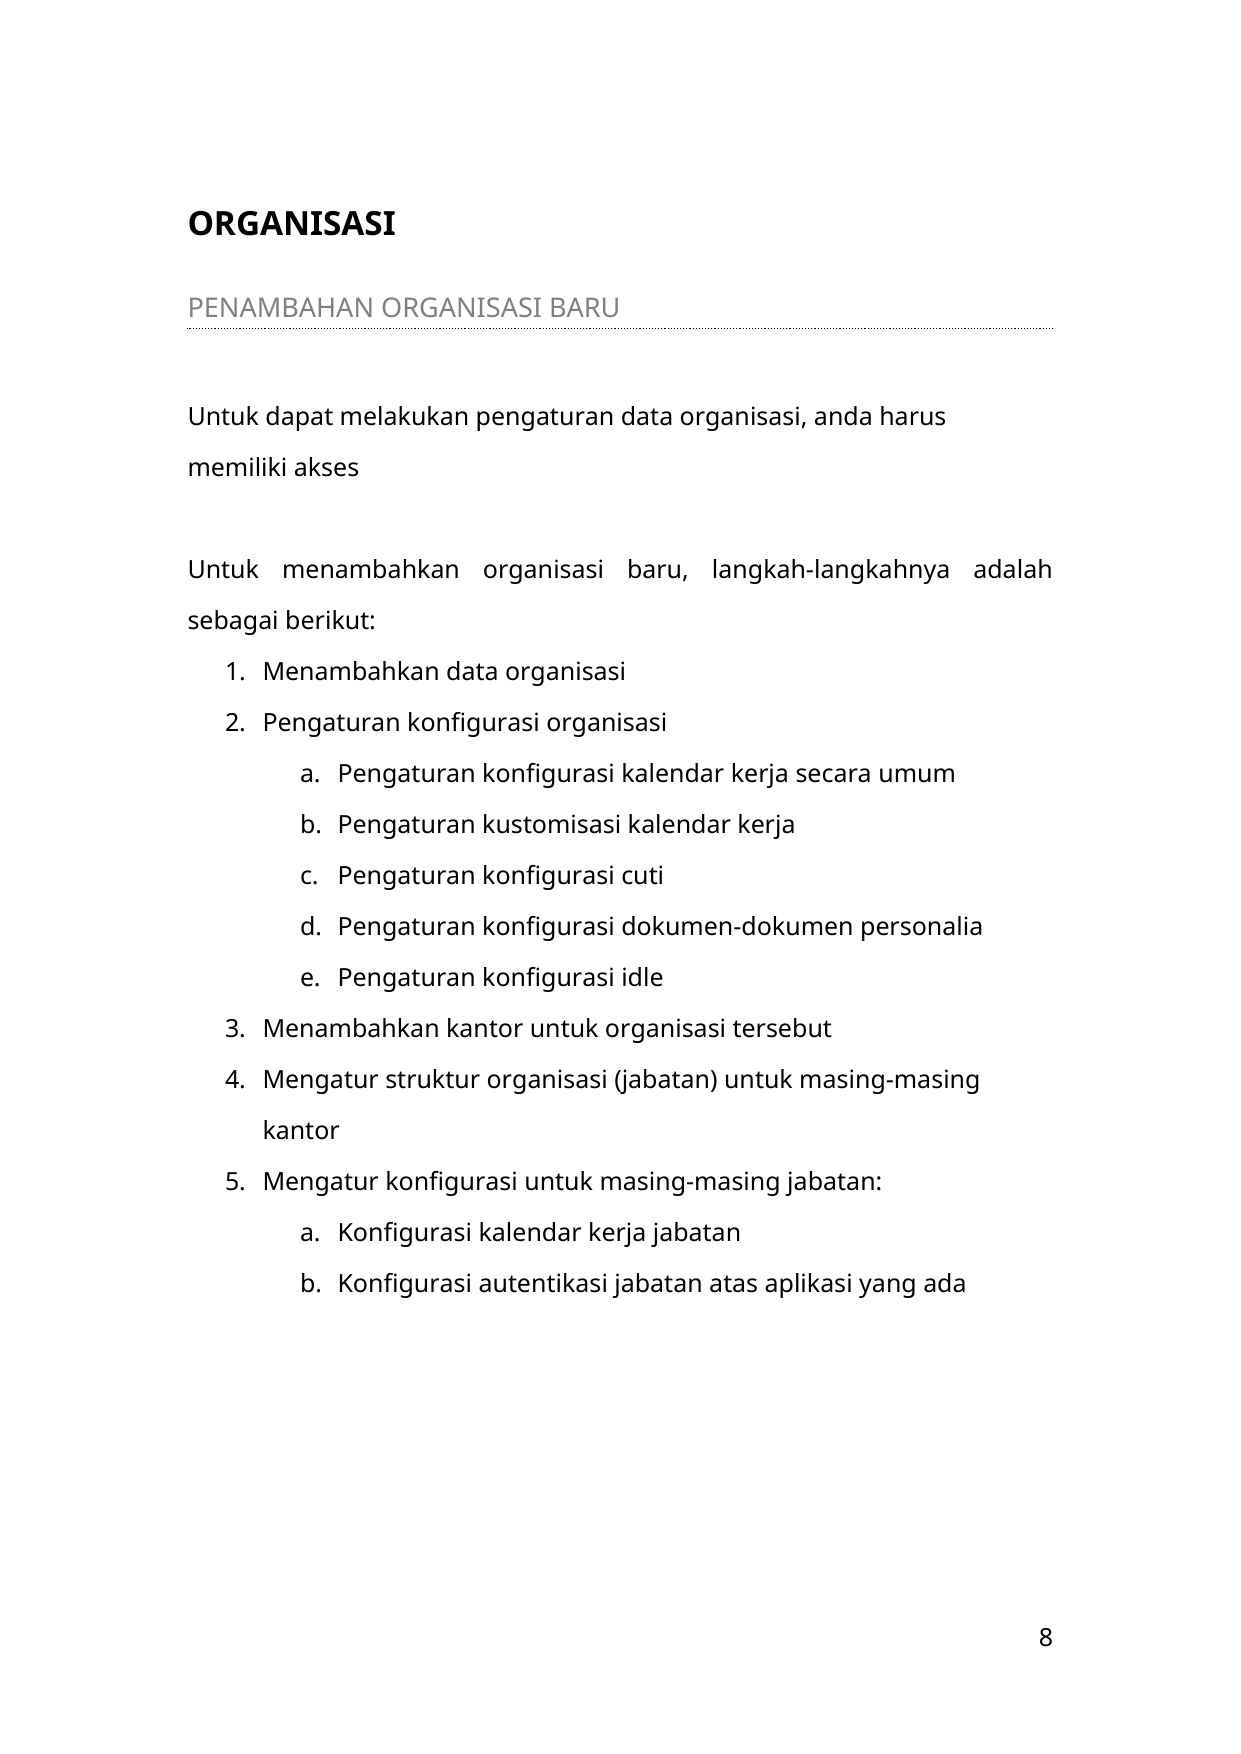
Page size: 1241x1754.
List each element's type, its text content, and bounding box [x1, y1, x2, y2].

list Pengaturan konfigurasi kalendar kerja secara umum [300, 756, 1053, 790]
list Konfigurasi autentikasi jabatan atas aplikasi yang ada [300, 1266, 1053, 1300]
subtitle PENAMBAHAN ORGANISASI BARU [187, 289, 1053, 329]
text Untuk menambahkan organisasi baru, langkah-langkahnya adalah sebagai berikut: [187, 552, 1053, 637]
list Pengaturan kustomisasi kalendar kerja [300, 807, 1053, 841]
text Untuk dapat melakukan pengaturan data organisasi, anda harus memiliki akses [187, 398, 1053, 483]
subtitle ORGANISASI [187, 200, 1053, 245]
list Menambahkan kantor untuk organisasi tersebut [225, 1011, 1053, 1045]
list Pengaturan konfigurasi organisasi [225, 705, 1053, 739]
list Mengatur konfigurasi untuk masing-masing jabatan: [225, 1164, 1053, 1198]
list Pengaturan konfigurasi cuti [300, 858, 1053, 892]
list Mengatur struktur organisasi (jabatan) untuk masing-masing kantor [225, 1062, 1053, 1147]
list Konfigurasi kalendar kerja jabatan [300, 1215, 1053, 1249]
list Menambahkan data organisasi [225, 654, 1053, 688]
list Pengaturan konfigurasi idle [300, 960, 1053, 994]
list Pengaturan konfigurasi dokumen-dokumen personalia [300, 909, 1053, 943]
